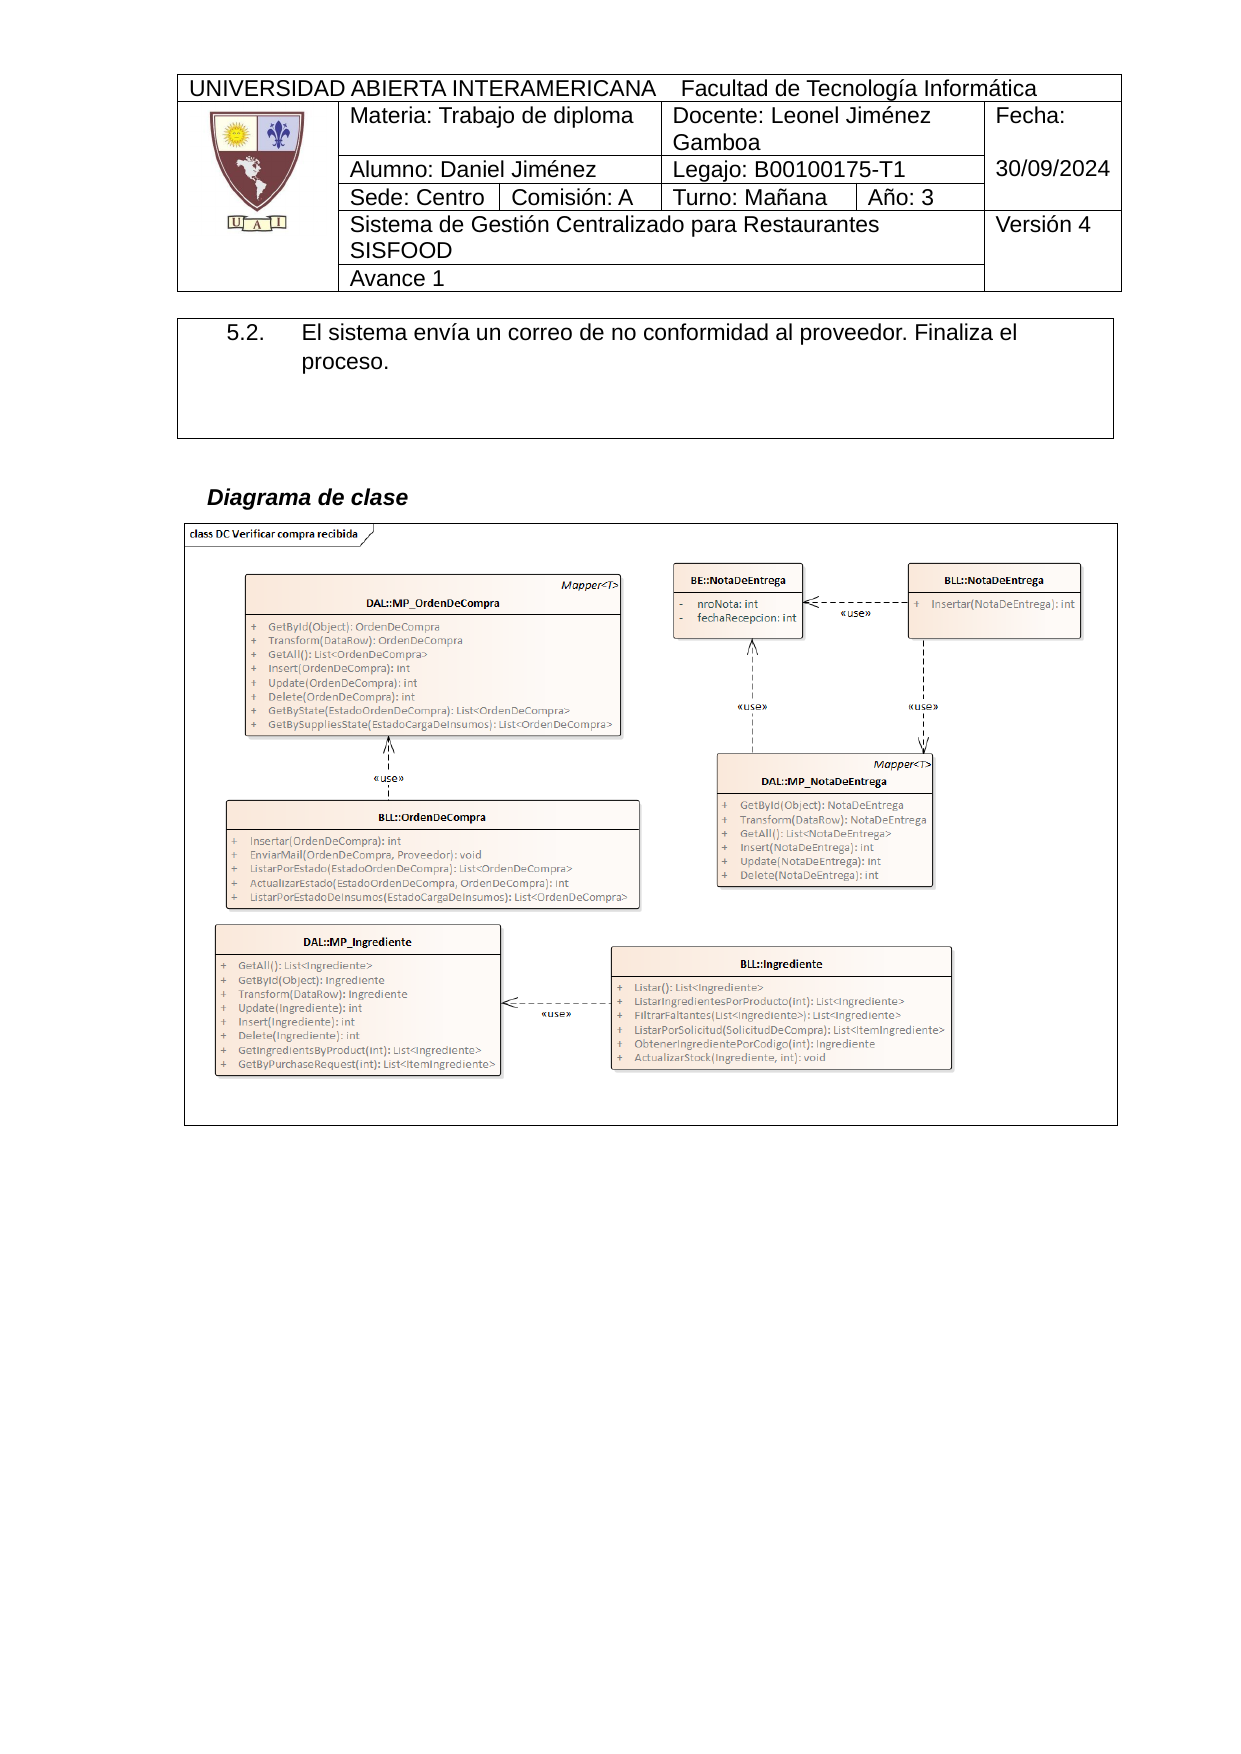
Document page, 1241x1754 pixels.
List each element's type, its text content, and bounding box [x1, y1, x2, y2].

picture [188, 102, 327, 236]
picture [177, 516, 1123, 1131]
subtitle Diagrama de clase [207, 484, 1122, 511]
